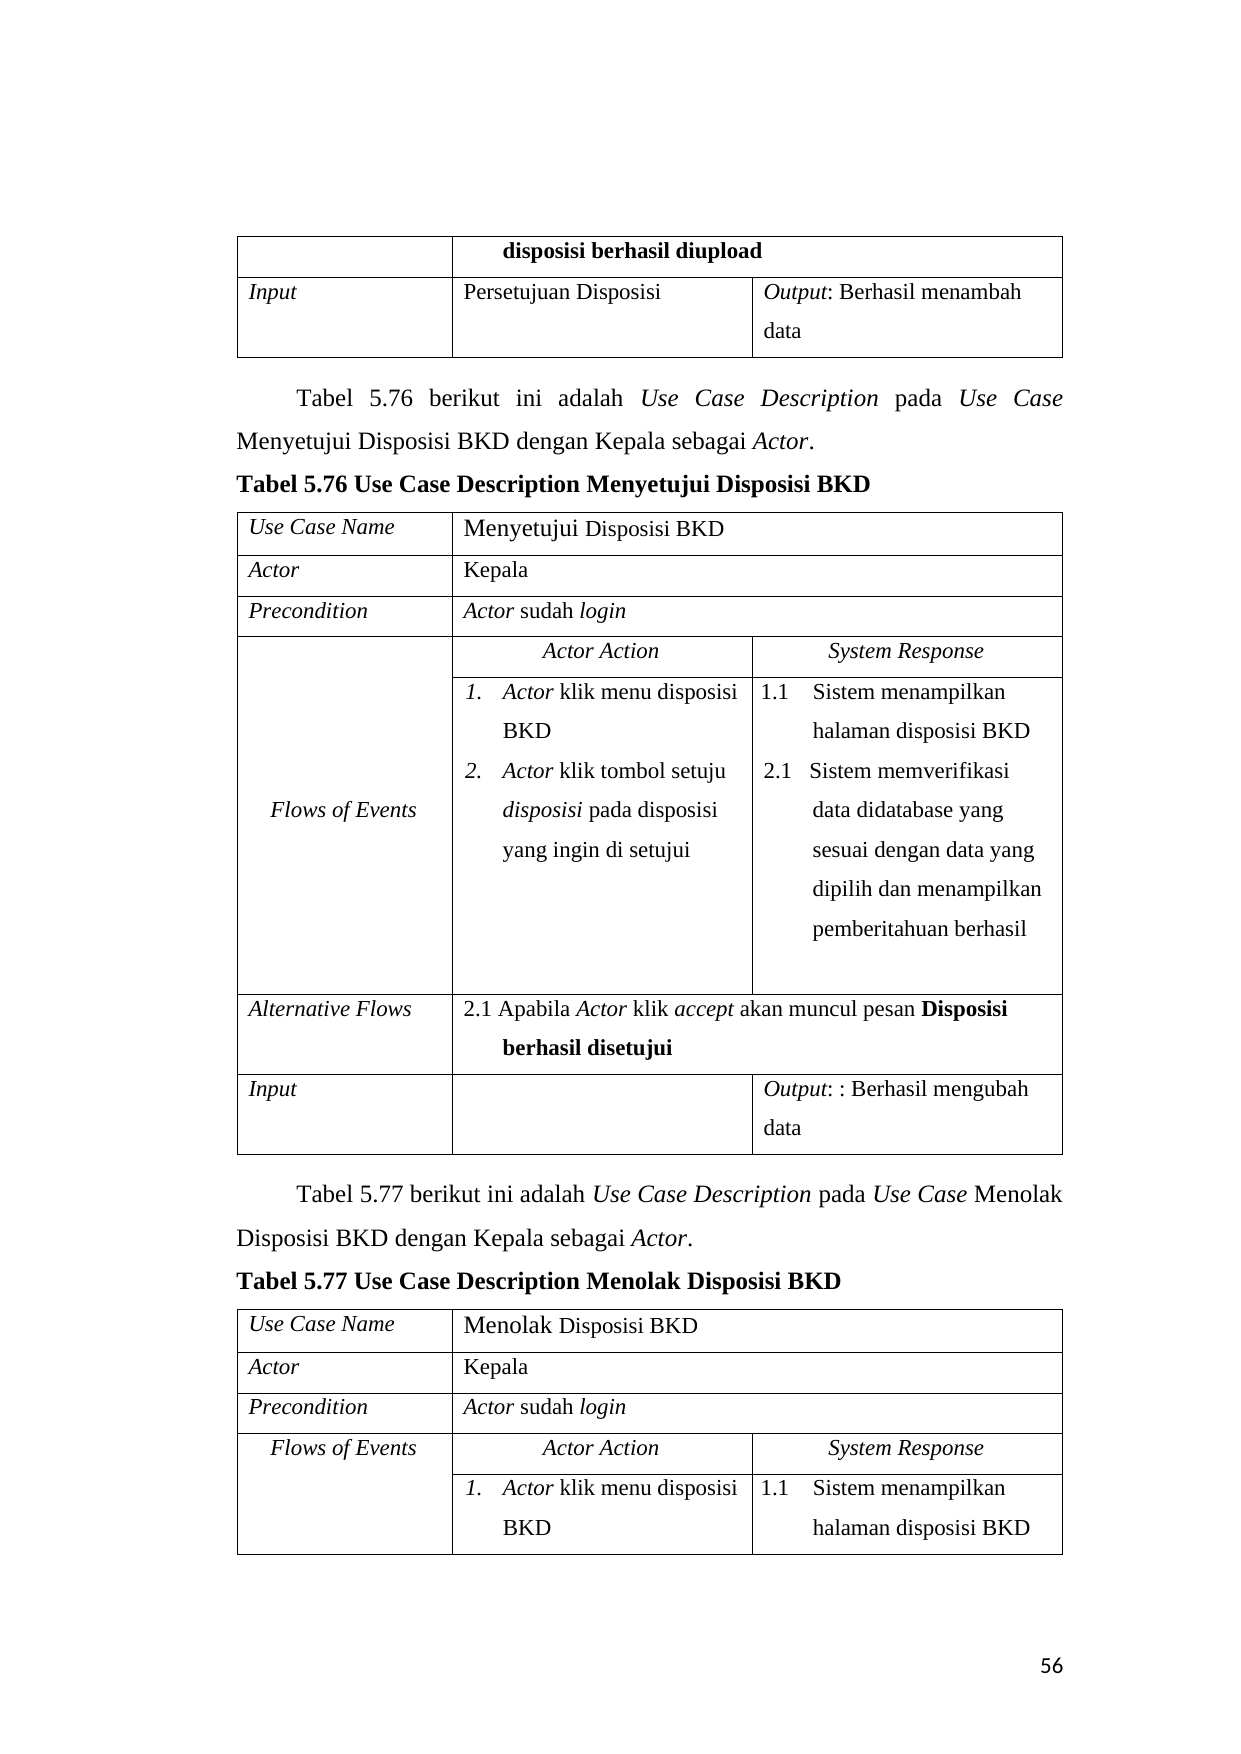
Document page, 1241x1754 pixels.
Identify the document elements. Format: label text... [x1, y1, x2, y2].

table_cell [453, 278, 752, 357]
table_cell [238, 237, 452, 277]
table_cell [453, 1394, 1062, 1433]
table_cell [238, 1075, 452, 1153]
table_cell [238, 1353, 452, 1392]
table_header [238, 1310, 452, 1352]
text Tabel 5.77 Use Case Description Menolak Disposisi BKD [236, 1266, 1063, 1294]
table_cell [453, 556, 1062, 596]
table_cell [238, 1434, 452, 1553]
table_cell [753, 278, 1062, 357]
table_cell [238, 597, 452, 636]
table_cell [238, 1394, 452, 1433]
text Tabel 5.76 berikut ini adalah Use Case Description pada Use Case Menyetujui Disposisi BKD dengan Kepala sebagai Actor. [236, 383, 1063, 455]
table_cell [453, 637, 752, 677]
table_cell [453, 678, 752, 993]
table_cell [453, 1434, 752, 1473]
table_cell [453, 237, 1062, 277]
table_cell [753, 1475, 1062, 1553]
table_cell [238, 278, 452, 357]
text Tabel 5.77 berikut ini adalah Use Case Description pada Use Case Menolak Disposisi BKD dengan Kepala sebagai Actor. [236, 1179, 1063, 1251]
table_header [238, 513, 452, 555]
text Tabel 5.76 Use Case Description Menyetujui Disposisi BKD [236, 469, 1063, 498]
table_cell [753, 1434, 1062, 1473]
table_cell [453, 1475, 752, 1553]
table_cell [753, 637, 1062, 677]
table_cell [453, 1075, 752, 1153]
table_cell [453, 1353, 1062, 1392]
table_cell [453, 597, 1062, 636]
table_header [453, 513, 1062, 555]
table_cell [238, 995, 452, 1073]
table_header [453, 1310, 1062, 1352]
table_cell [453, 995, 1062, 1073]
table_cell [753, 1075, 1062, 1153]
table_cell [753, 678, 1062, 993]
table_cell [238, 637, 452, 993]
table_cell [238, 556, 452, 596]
